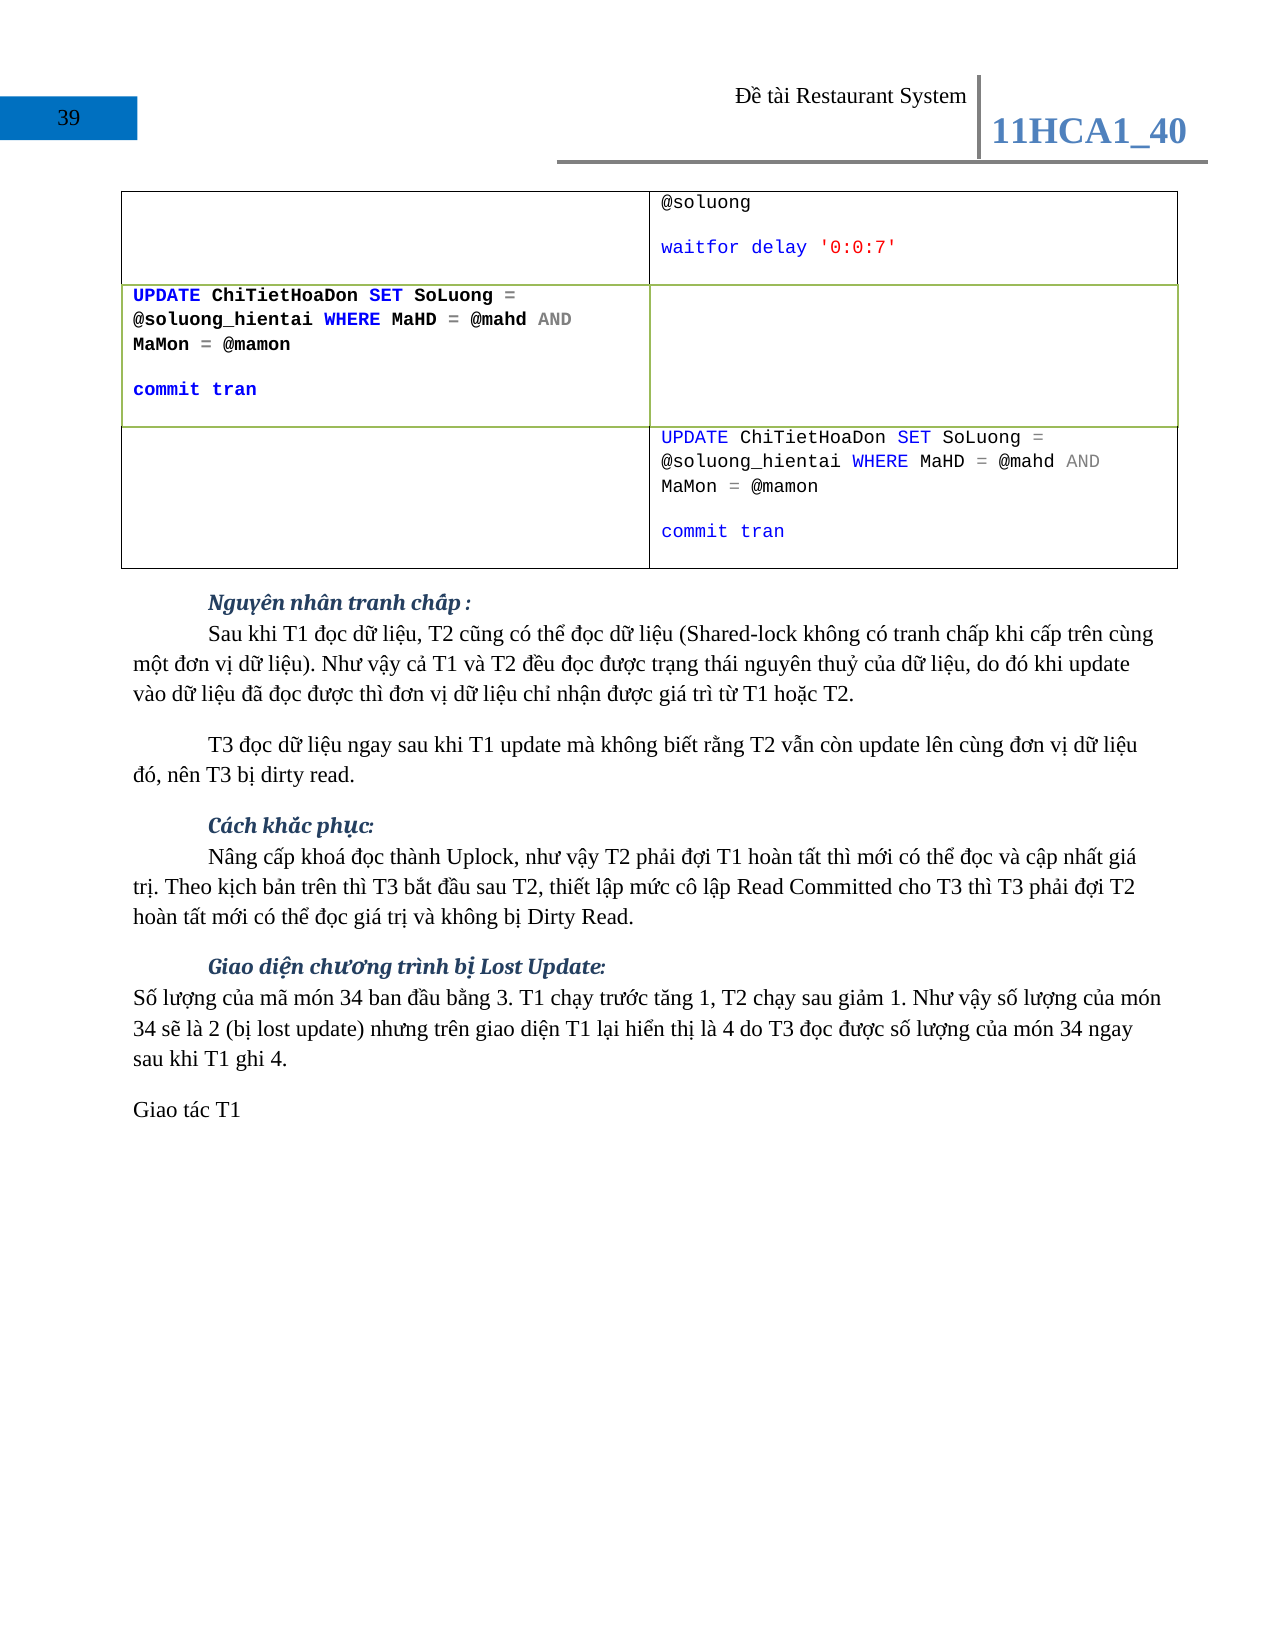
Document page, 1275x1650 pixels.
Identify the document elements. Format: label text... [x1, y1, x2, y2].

table_cell UPDATE ChiTietHoaDon SET SoLuong = @soluong_hientai WHERE MaHD = @mahd AND MaMon = @mamon commit tran [650, 428, 1177, 568]
table_cell [122, 192, 649, 284]
text T3 đọc dữ liệu ngay sau khi T1 update mà không biết rằng T2 vẫn còn update lên cùng đơn vị dữ liệu đó, nên T3 bị dirty read. [133, 731, 1167, 788]
table_cell [651, 286, 1177, 426]
subtitle Nguyên nhân tranh chấp : [208, 589, 1167, 616]
subtitle Giao diện chương trình bị Lost Update: [208, 954, 1167, 981]
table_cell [650, 192, 1177, 284]
text Giao tác T1 [133, 1096, 1167, 1122]
table_cell [122, 428, 649, 568]
subtitle Cách khắc phục: [208, 812, 1167, 839]
table_cell UPDATE ChiTietHoaDon SET SoLuong = @soluong_hientai WHERE MaHD = @mahd AND MaMon = @mamon commit tran [123, 286, 649, 426]
text Số lượng của mã món 34 ban đầu bằng 3. T1 chạy trước tăng 1, T2 chạy sau giảm 1. Như vậy số lượng của món 34 sẽ là 2 (bị lost update) nhưng trên giao diện T1 lại hiển thị là 4 do T3 đọc được số lượng của món 34 ngay sau khi T1 ghi 4. [133, 984, 1167, 1071]
text Sau khi T1 đọc dữ liệu, T2 cũng có thể đọc dữ liệu (Shared-lock không có tranh chấp khi cấp trên cùng một đơn vị dữ liệu). Như vậy cả T1 và T2 đều đọc được trạng thái nguyên thuỷ của dữ liệu, do đó khi update vào dữ liệu đã đọc được thì đơn vị dữ liệu chỉ nhận được giá trì từ T1 hoặc T2. [133, 620, 1167, 707]
text Nâng cấp khoá đọc thành Uplock, như vậy T2 phải đợi T1 hoàn tất thì mới có thể đọc và cập nhất giá trị. Theo kịch bản trên thì T3 bắt đầu sau T2, thiết lập mức cô lập Read Committed cho T3 thì T3 phải đợi T2 hoàn tất mới có thể đọc giá trị và không bị Dirty Read. [133, 843, 1167, 929]
